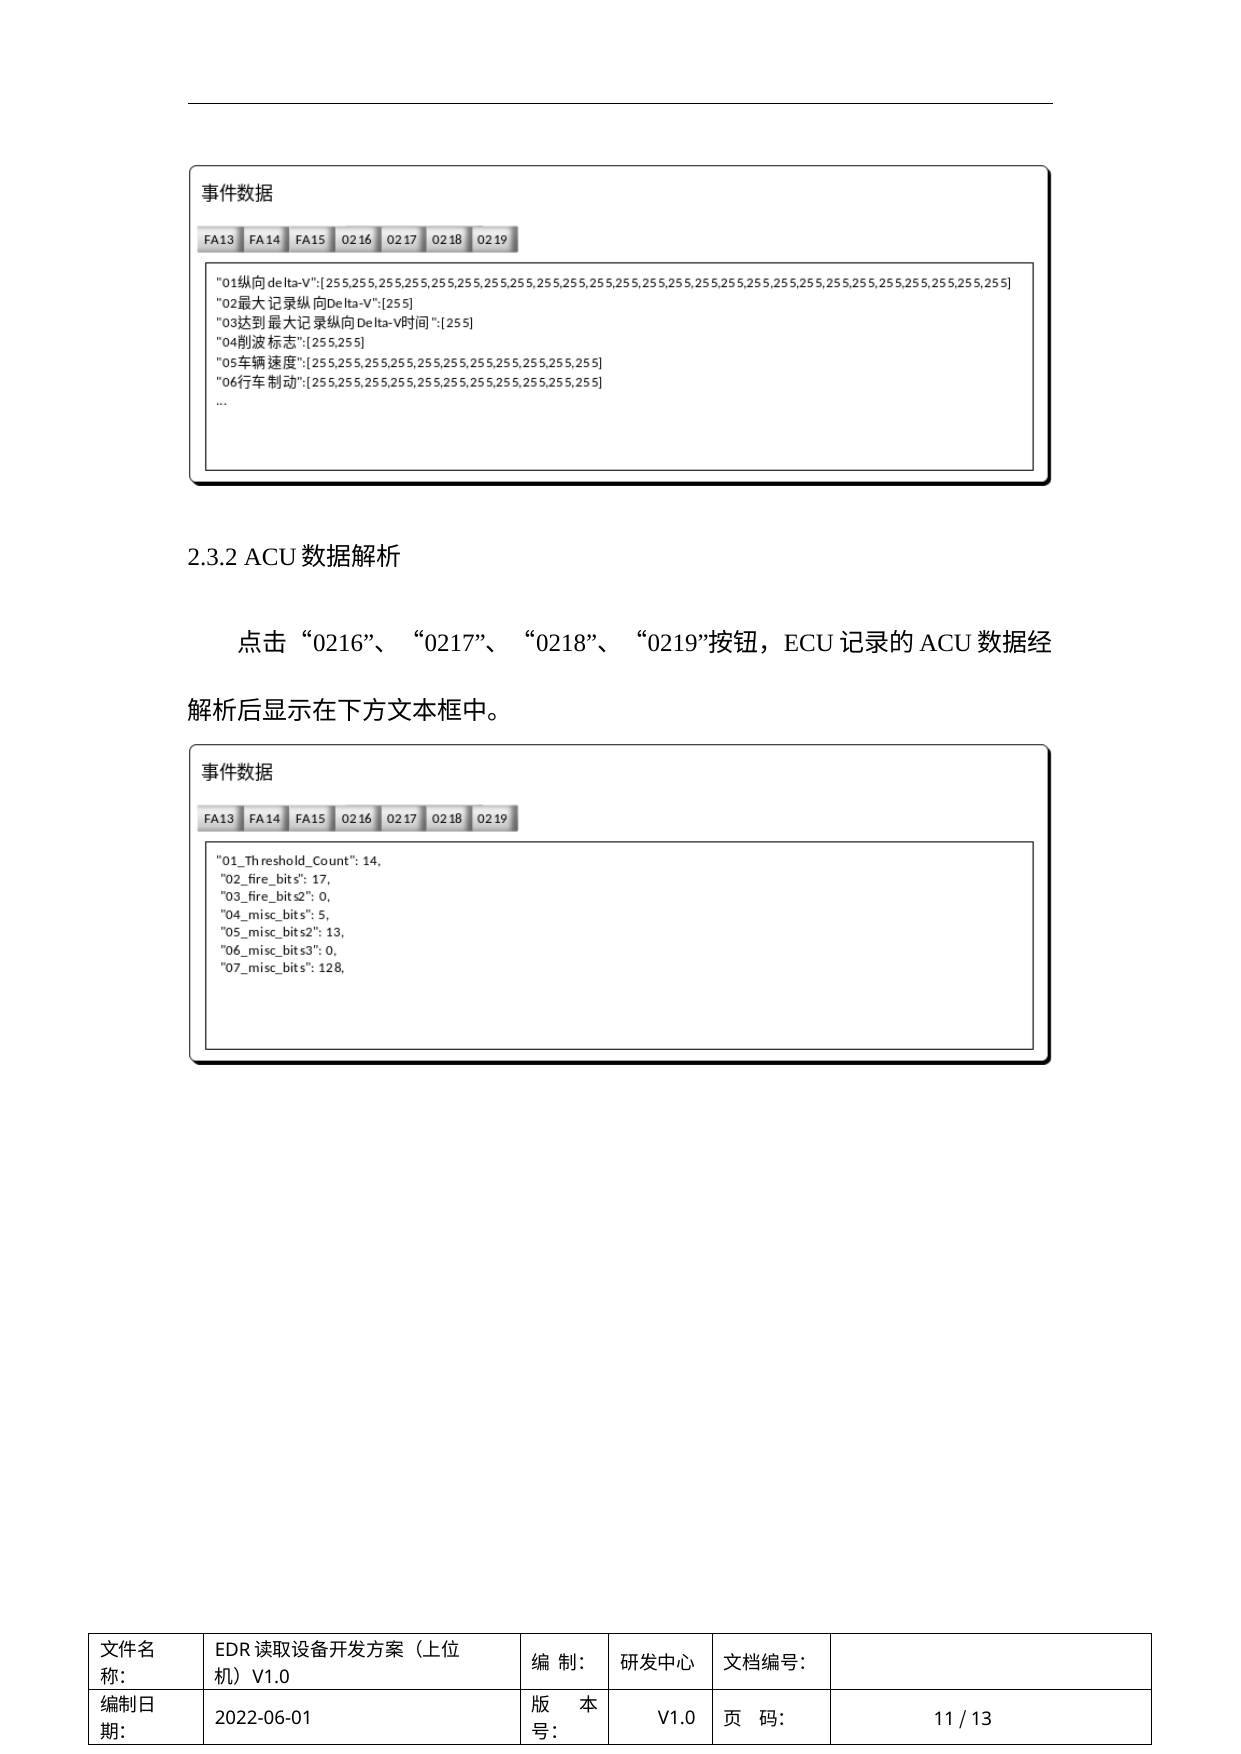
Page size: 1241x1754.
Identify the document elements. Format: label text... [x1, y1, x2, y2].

text 点击“0216”、“0217”、“0218”、“0219”按钮，ECU记录的ACU数据经解析后显示在下方文本框中。 [187, 606, 1053, 742]
subtitle ACU数据解析 [187, 520, 1053, 588]
